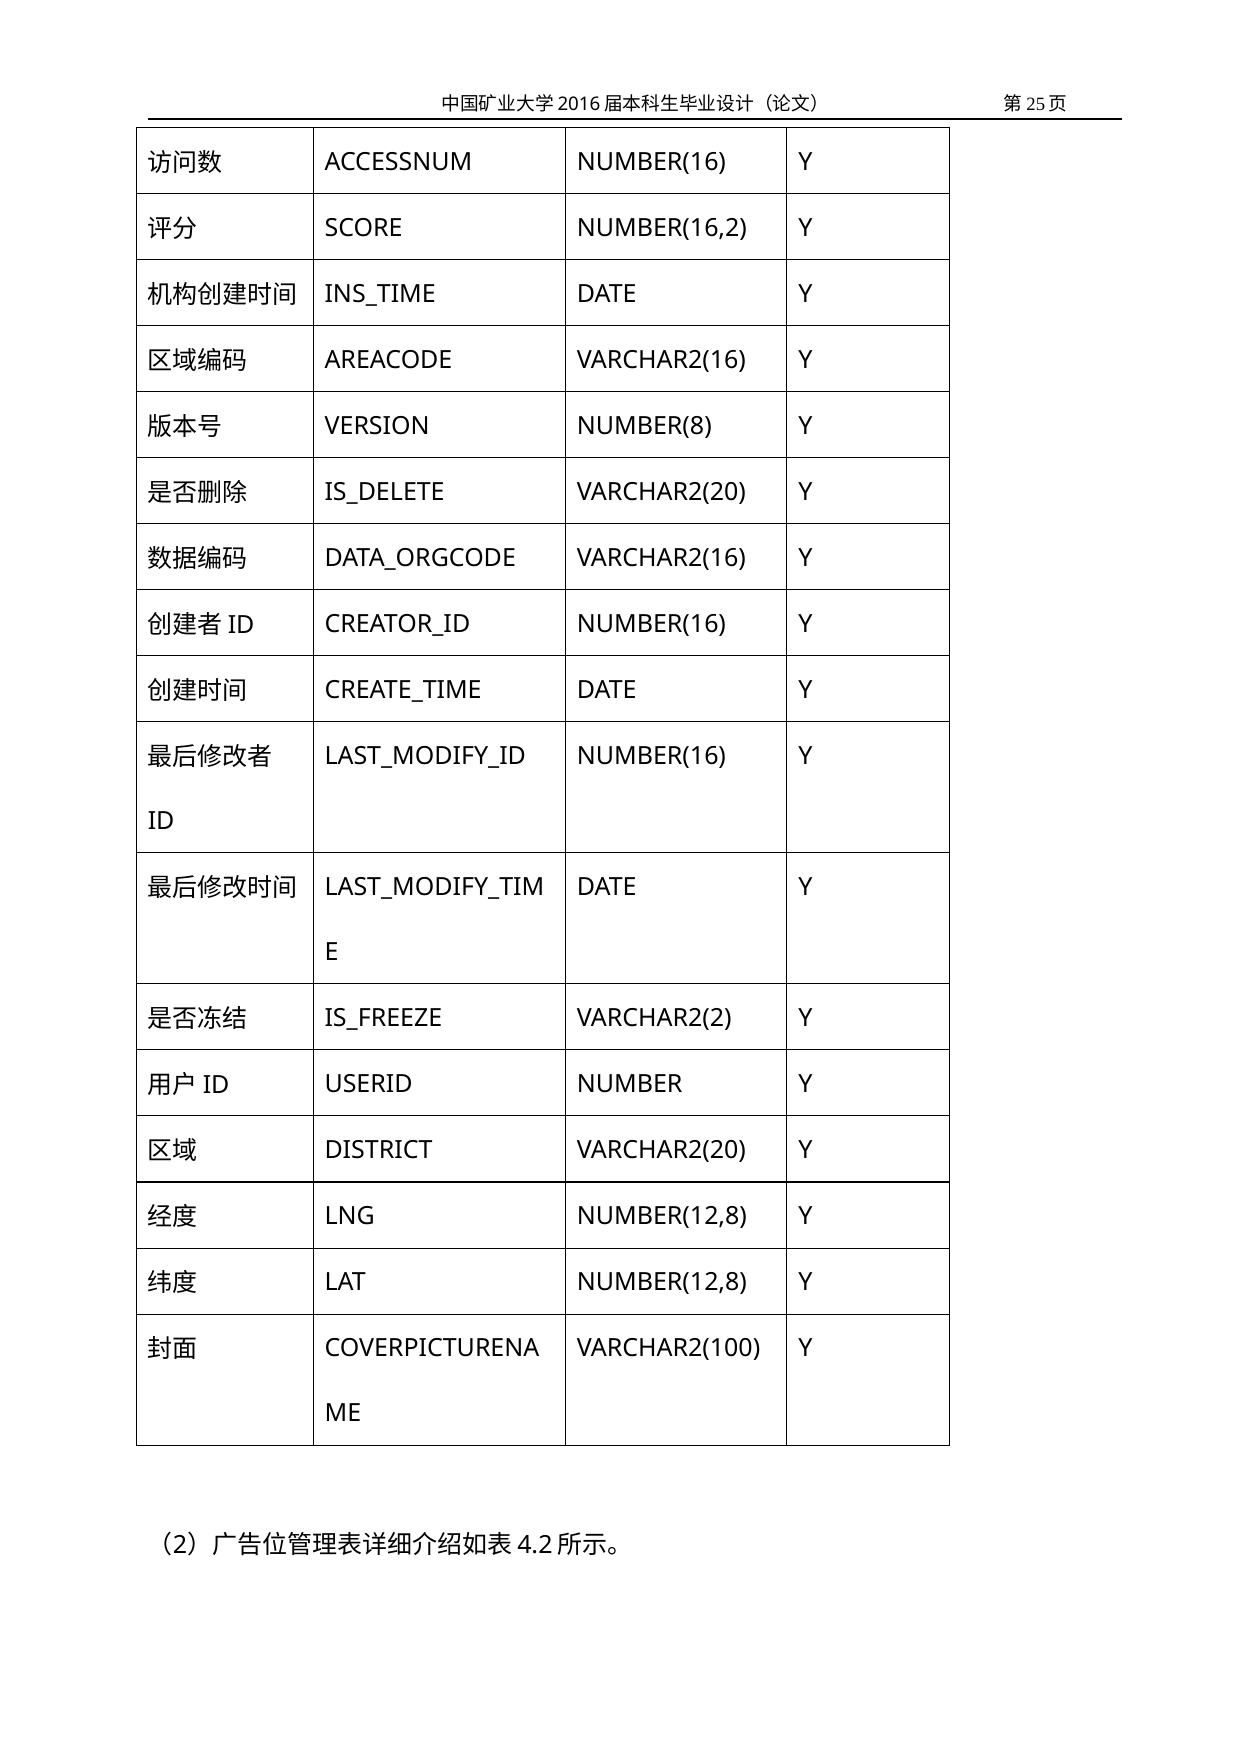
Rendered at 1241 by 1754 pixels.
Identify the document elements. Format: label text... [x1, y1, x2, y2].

table_cell 是否冻结 [137, 984, 313, 1049]
table_cell NUMBER(12,8) [566, 1249, 786, 1313]
table_cell DATE [566, 260, 786, 325]
table_cell Y [787, 1050, 949, 1115]
table_cell NUMBER(16) [566, 128, 786, 193]
table_cell Y [787, 722, 949, 852]
table_cell 封面 [137, 1315, 313, 1444]
table_cell VARCHAR2(16) [566, 524, 786, 589]
table_cell 创建时间 [137, 656, 313, 721]
table_cell VARCHAR2(16) [566, 326, 786, 391]
table_cell VARCHAR2(2) [566, 984, 786, 1049]
table_cell NUMBER [566, 1050, 786, 1115]
table_cell Y [787, 458, 949, 523]
table_cell DATE [566, 656, 786, 721]
table_cell 评分 [137, 194, 313, 259]
table_cell 纬度 [137, 1249, 313, 1313]
table_cell VARCHAR2(20) [566, 458, 786, 523]
table_cell NUMBER(8) [566, 392, 786, 457]
table_cell DATA_ORGCODE [314, 524, 565, 589]
table_cell AREACODE [314, 326, 565, 391]
table_cell LAST_MODIFY_ID [314, 722, 565, 852]
table_cell Y [787, 392, 949, 457]
table_cell 用户ID [137, 1050, 313, 1115]
table_cell DATE [566, 853, 786, 983]
table_cell LNG [314, 1183, 565, 1247]
table_cell Y [787, 194, 949, 259]
table_cell INS_TIME [314, 260, 565, 325]
table_cell CREATOR_ID [314, 590, 565, 655]
table_cell Y [787, 128, 949, 193]
table_cell 版本号 [137, 392, 313, 457]
table_cell NUMBER(16) [566, 590, 786, 655]
table_cell Y [787, 326, 949, 391]
table_cell 经度 [137, 1183, 313, 1247]
table_cell ACCESSNUM [314, 128, 565, 193]
table_cell IS_DELETE [314, 458, 565, 523]
table_cell USERID [314, 1050, 565, 1115]
table_cell Y [787, 260, 949, 325]
table_cell DISTRICT [314, 1116, 565, 1181]
table_cell LAST_MODIFY_TIME [314, 853, 565, 983]
table_cell 最后修改时间 [137, 853, 313, 983]
table_cell 区域 [137, 1116, 313, 1181]
table_cell IS_FREEZE [314, 984, 565, 1049]
table_cell CREATE_TIME [314, 656, 565, 721]
table_cell 数据编码 [137, 524, 313, 589]
table_cell Y [787, 656, 949, 721]
table_cell Y [787, 984, 949, 1049]
table_cell Y [787, 1315, 949, 1444]
table_cell COVERPICTURENAME [314, 1315, 565, 1444]
table_cell NUMBER(12,8) [566, 1183, 786, 1247]
table_cell LAT [314, 1249, 565, 1313]
table_cell VERSION [314, 392, 565, 457]
table_cell Y [787, 853, 949, 983]
table_cell 是否删除 [137, 458, 313, 523]
table_cell 最后修改者ID [137, 722, 313, 852]
table_cell 访问数 [137, 128, 313, 193]
table_cell NUMBER(16) [566, 722, 786, 852]
table_cell Y [787, 1249, 949, 1313]
table_cell Y [787, 590, 949, 655]
table_cell 机构创建时间 [137, 260, 313, 325]
text （2）广告位管理表详细介绍如表4.2所示。 [148, 1511, 1122, 1576]
table_cell 创建者ID [137, 590, 313, 655]
table_cell Y [787, 1116, 949, 1181]
table_cell SCORE [314, 194, 565, 259]
table_cell VARCHAR2(100) [566, 1315, 786, 1444]
table_cell 区域编码 [137, 326, 313, 391]
table_cell Y [787, 524, 949, 589]
table_cell NUMBER(16,2) [566, 194, 786, 259]
table_cell VARCHAR2(20) [566, 1116, 786, 1181]
table_cell Y [787, 1183, 949, 1247]
